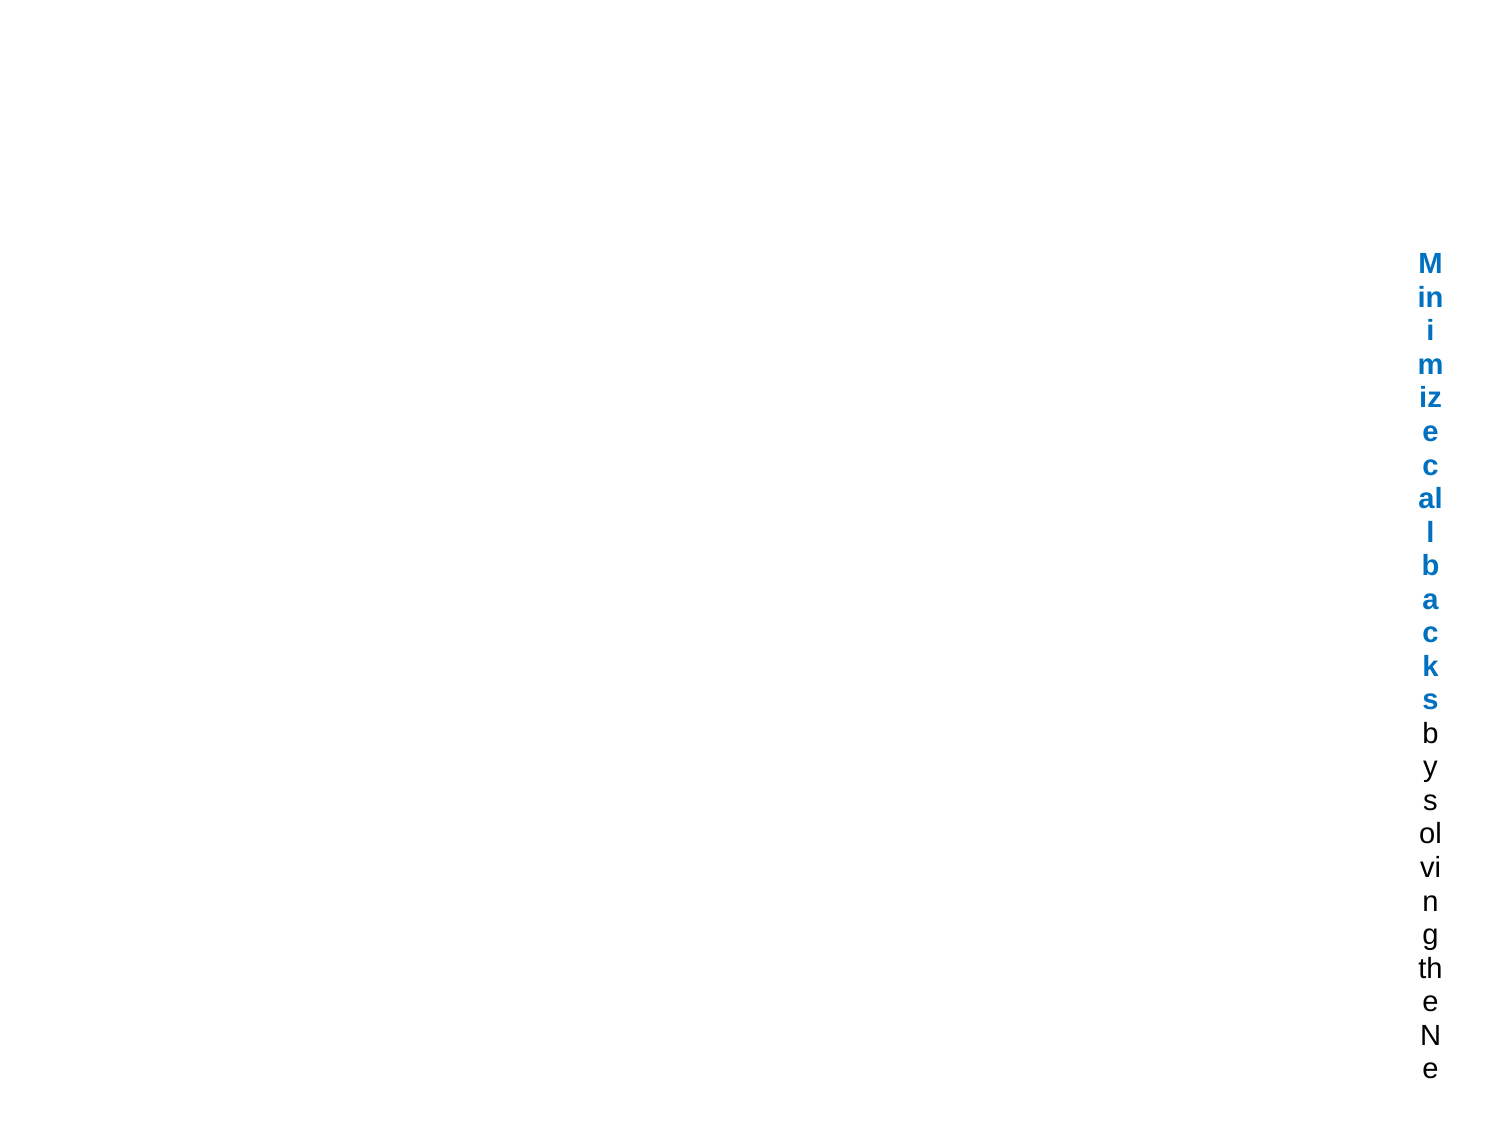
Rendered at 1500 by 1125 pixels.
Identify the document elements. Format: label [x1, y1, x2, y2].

text [1417, 246, 1444, 1085]
